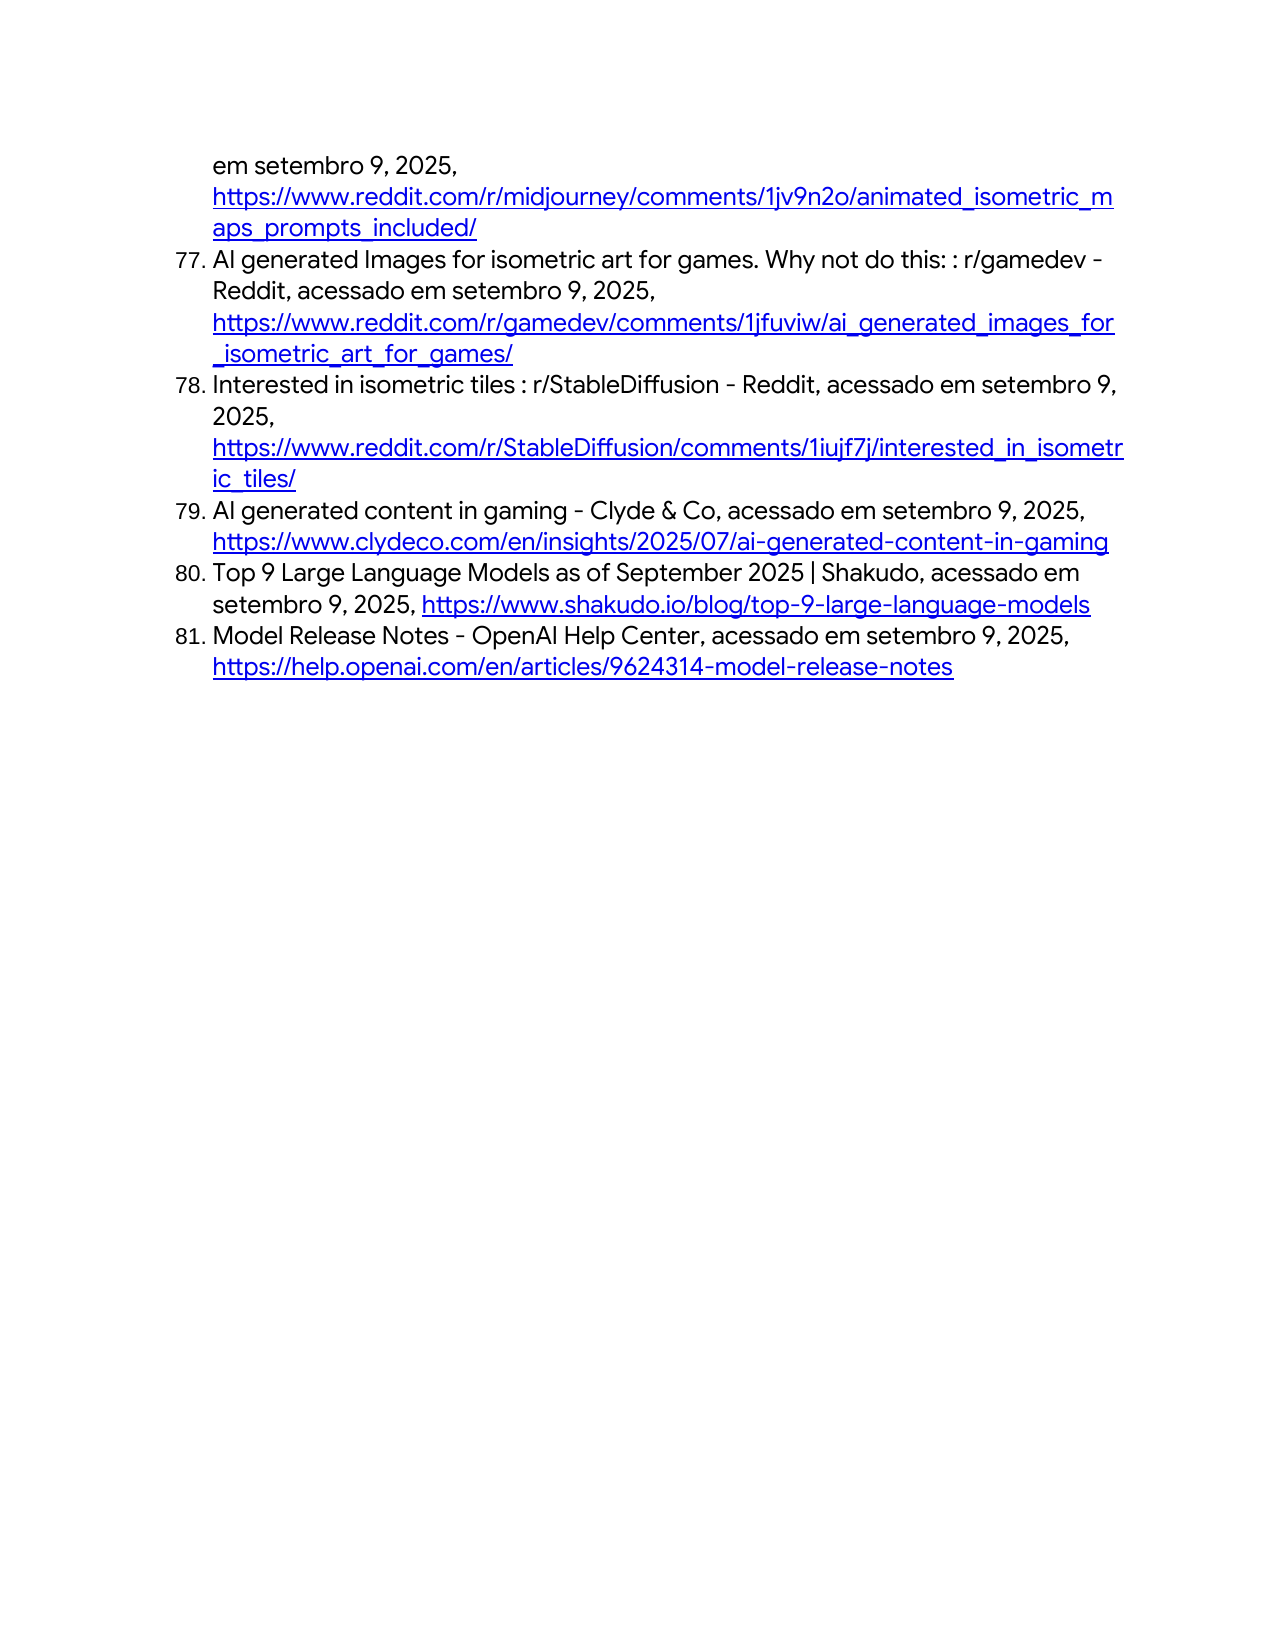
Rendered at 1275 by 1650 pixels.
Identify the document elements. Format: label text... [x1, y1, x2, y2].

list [175, 150, 1125, 244]
list AI generated Images for isometric art for games. Why not do this: : r/gamedev - Reddit, acessado em setembro 9, 2025, https://www.reddit.com/r/gamedev/comments/1jfuviw/ai_generated_images_for_isometric_art_for_games/ [175, 244, 1125, 369]
list Interested in isometric tiles : r/StableDiffusion - Reddit, acessado em setembro 9, 2025, https://www.reddit.com/r/StableDiffusion/comments/1iujf7j/interested_in_isometric_tiles/ [175, 369, 1125, 495]
list Model Release Notes - OpenAI Help Center, acessado em setembro 9, 2025, https://help.openai.com/en/articles/9624314-model-release-notes [175, 620, 1125, 683]
list Top 9 Large Language Models as of September 2025 | Shakudo, acessado em setembro 9, 2025, https://www.shakudo.io/blog/top-9-large-language-models [175, 558, 1125, 620]
list AI generated content in gaming - Clyde & Co, acessado em setembro 9, 2025, https://www.clydeco.com/en/insights/2025/07/ai-generated-content-in-gaming [175, 495, 1125, 558]
